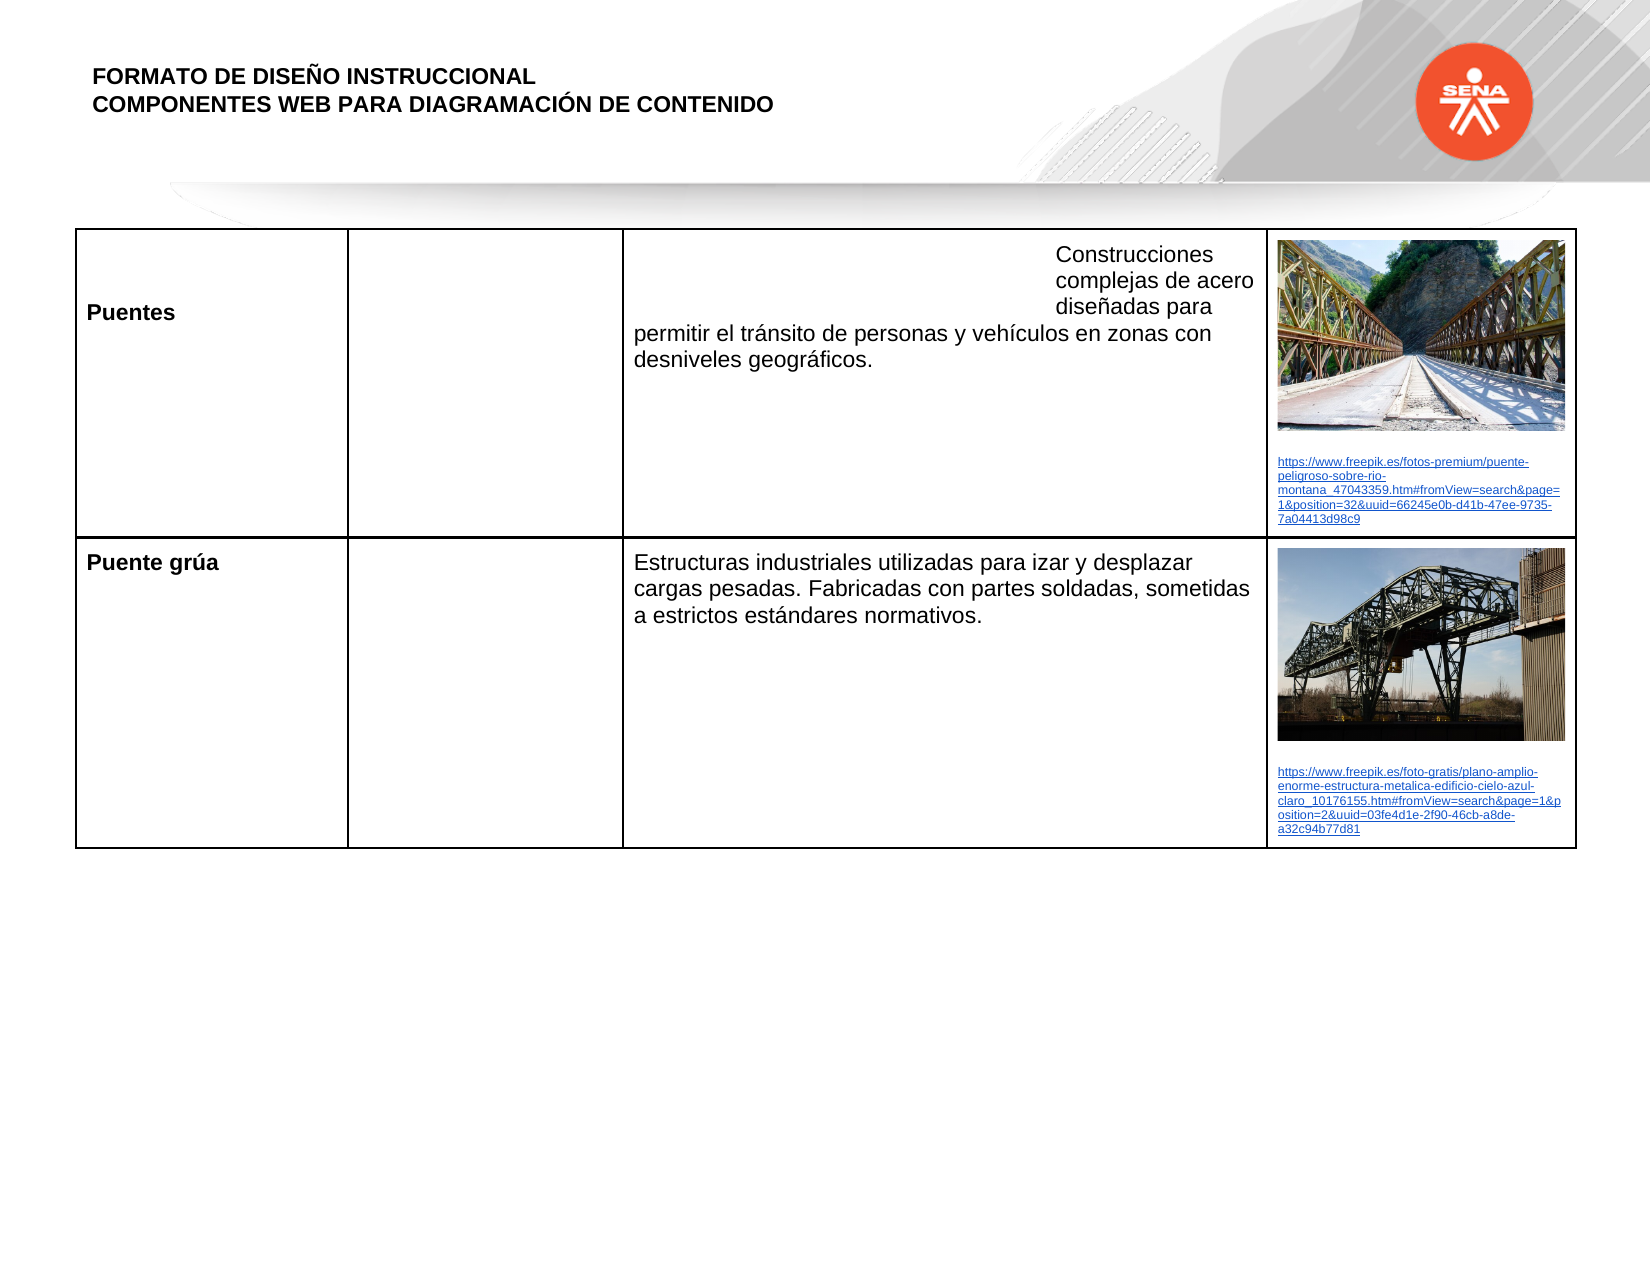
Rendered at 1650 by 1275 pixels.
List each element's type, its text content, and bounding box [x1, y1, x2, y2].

table_cell Puentes [77, 230, 347, 536]
picture [1277, 240, 1566, 431]
picture [0, 0, 1650, 229]
table_cell Construcciones complejas de acero diseñadas para permitir el tránsito de personas y vehículos en zonas con desniveles geográficos. [624, 230, 1266, 536]
table_cell https://www.freepik.es/fotos-premium/puente-peligroso-sobre-rio-montana_47043359.htm#fromView=search&page=1&position=32&uuid=66245e0b-d41b-47ee-9735-7a04413d98c9 [1268, 230, 1575, 536]
table_cell https://www.freepik.es/foto-gratis/plano-amplio-enorme-estructura-metalica-edificio-cielo-azul-claro_10176155.htm#fromView=search&page=1&position=2&uuid=03fe4d1e-2f90-46cb-a8de-a32c94b77d81 [1268, 539, 1575, 847]
picture [1277, 548, 1566, 741]
table_cell [349, 539, 622, 847]
table_cell Puente grúa [77, 539, 347, 847]
table_cell [349, 230, 622, 536]
table_cell Estructuras industriales utilizadas para izar y desplazar cargas pesadas. Fabricadas con partes soldadas, sometidas a estrictos estándares normativos. [624, 539, 1266, 847]
